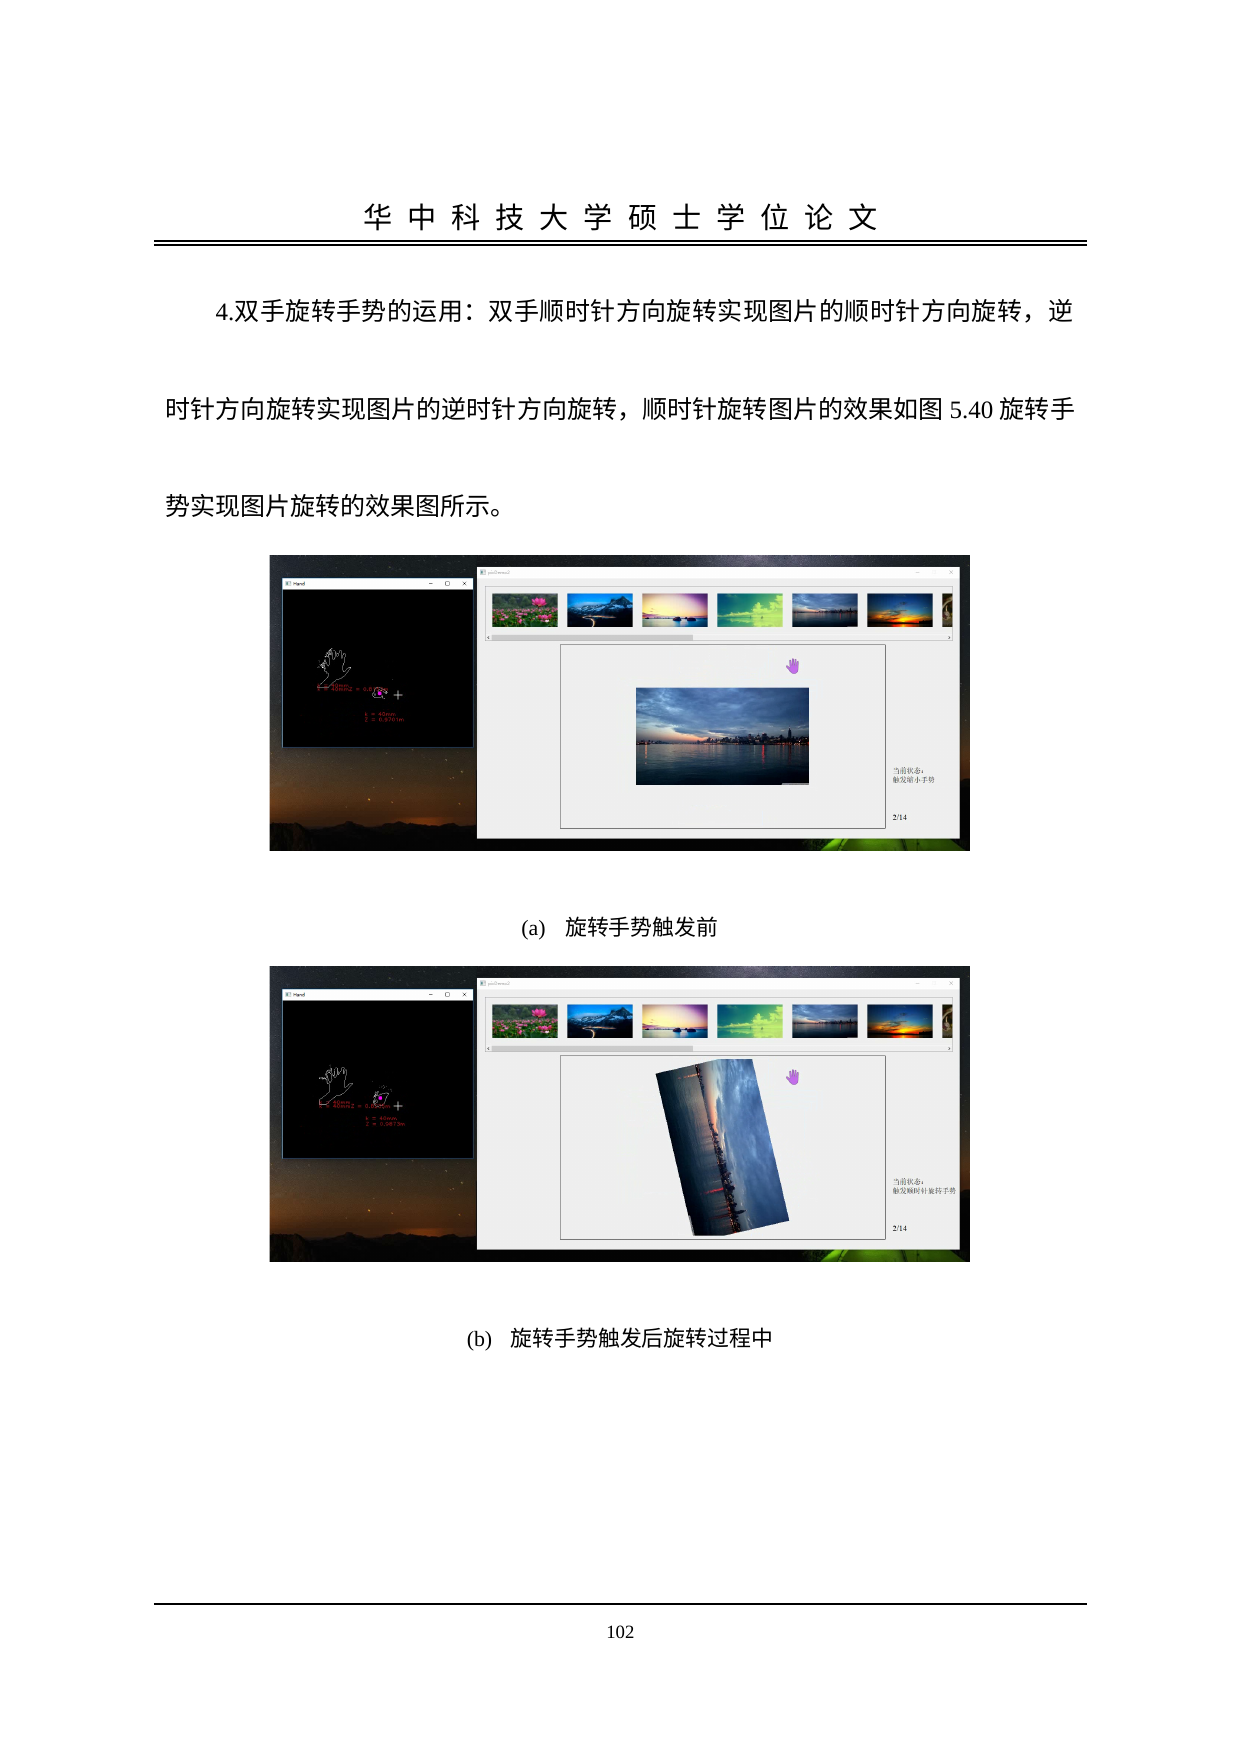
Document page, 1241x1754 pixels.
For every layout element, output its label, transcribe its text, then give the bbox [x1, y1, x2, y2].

table_header [165, 555, 1074, 894]
table_cell 旋转手势触发后旋转过程中 [165, 1306, 1074, 1377]
picture [269, 555, 970, 851]
table_cell [165, 966, 1074, 1306]
table_cell 旋转手势触发前 [165, 895, 1074, 966]
picture [269, 966, 970, 1262]
